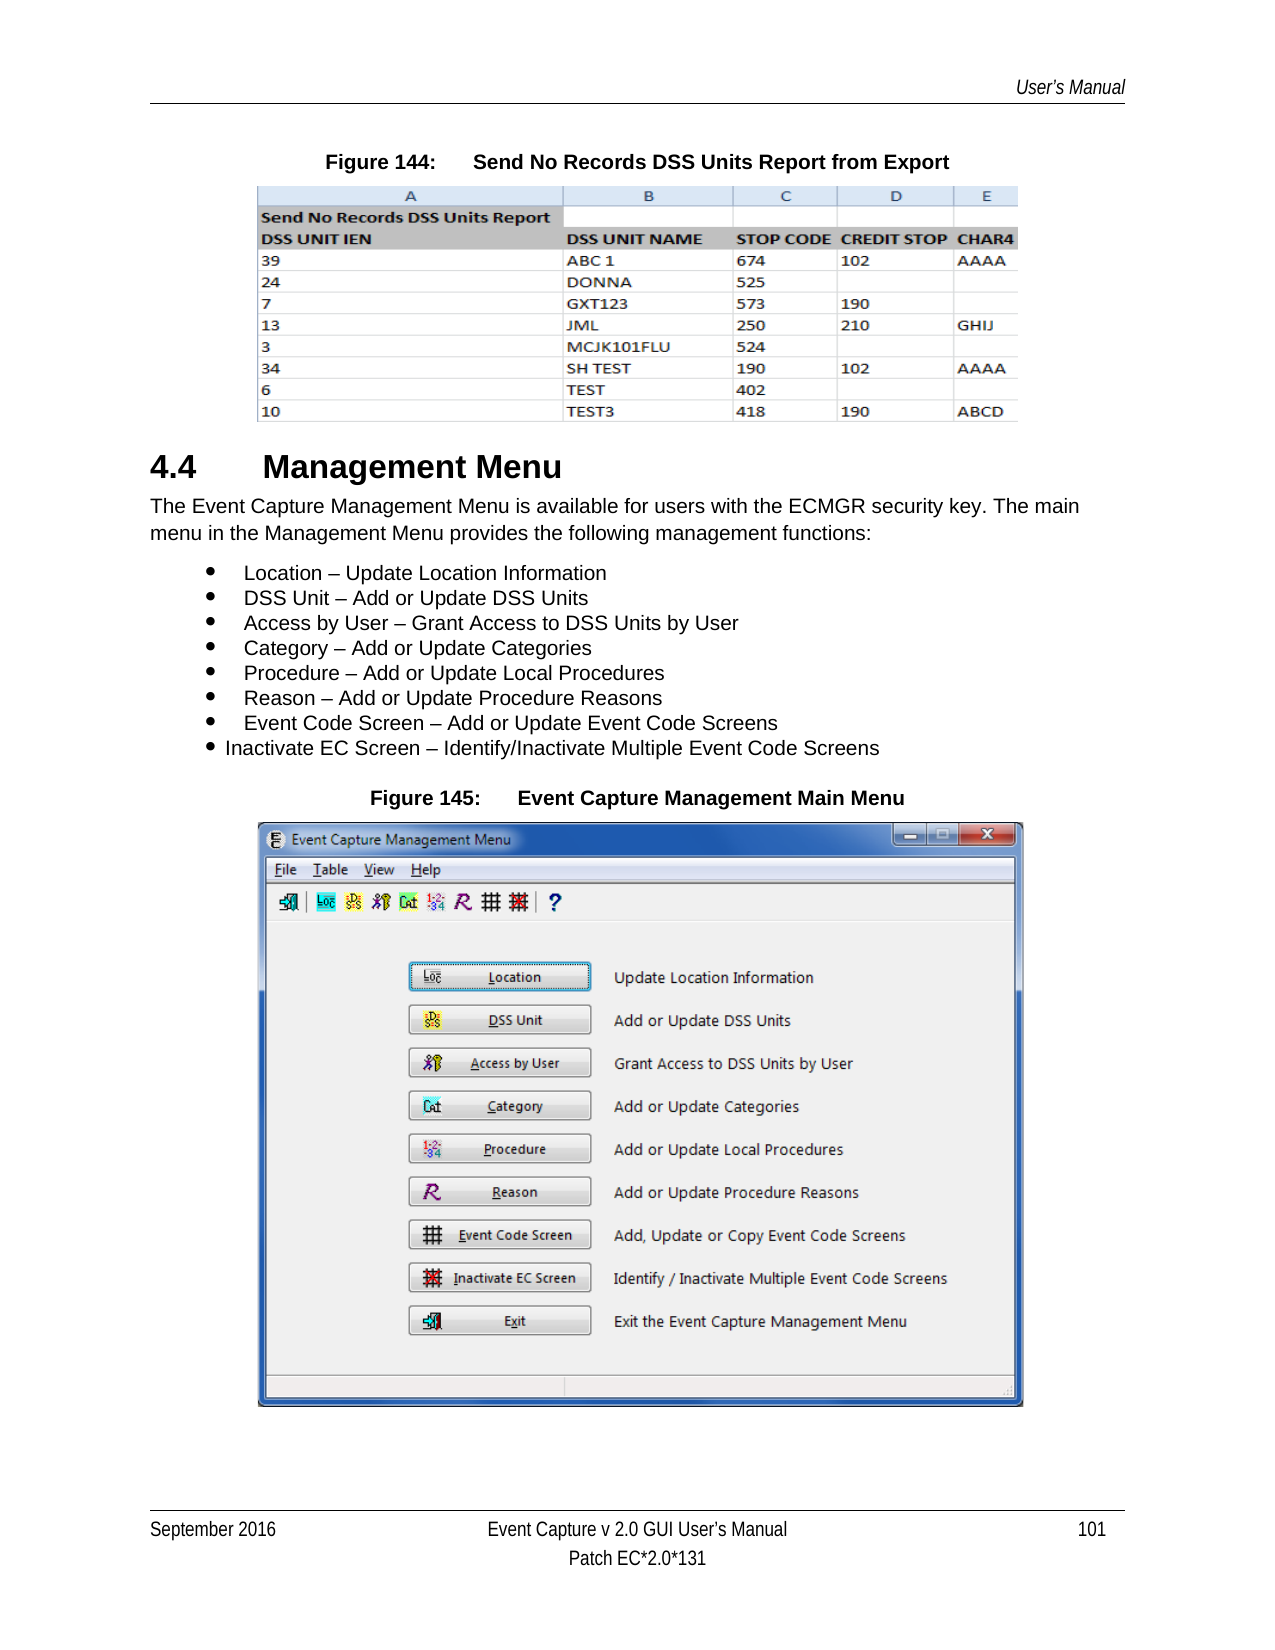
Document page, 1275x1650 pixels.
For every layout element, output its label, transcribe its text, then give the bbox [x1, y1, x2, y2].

text Event Capture Management Main Menu [150, 786, 1125, 810]
text Send No Records DSS Units Report from Export [150, 150, 1125, 174]
picture [257, 822, 1024, 1407]
subtitle Management Menu [150, 447, 1125, 485]
list Category – Add or Update Categories [206, 636, 1125, 661]
list Event Code Screen – Add or Update Event Code Screens [206, 711, 1125, 736]
list Access by User – Grant Access to DSS Units by User [206, 611, 1125, 636]
list Reason – Add or Update Procedure Reasons [206, 686, 1125, 711]
list Procedure – Add or Update Local Procedures [206, 661, 1125, 686]
list Inactivate EC Screen – Identify/Inactivate Multiple Event Code Screens [206, 736, 1125, 761]
list DSS Unit – Add or Update DSS Units [206, 586, 1125, 611]
text The Event Capture Management Menu is available for users with the ECMGR security key. The main menu in the Management Menu provides the following management functions: [150, 493, 1125, 545]
picture [257, 186, 1018, 422]
list Location – Update Location Information [206, 561, 1125, 586]
